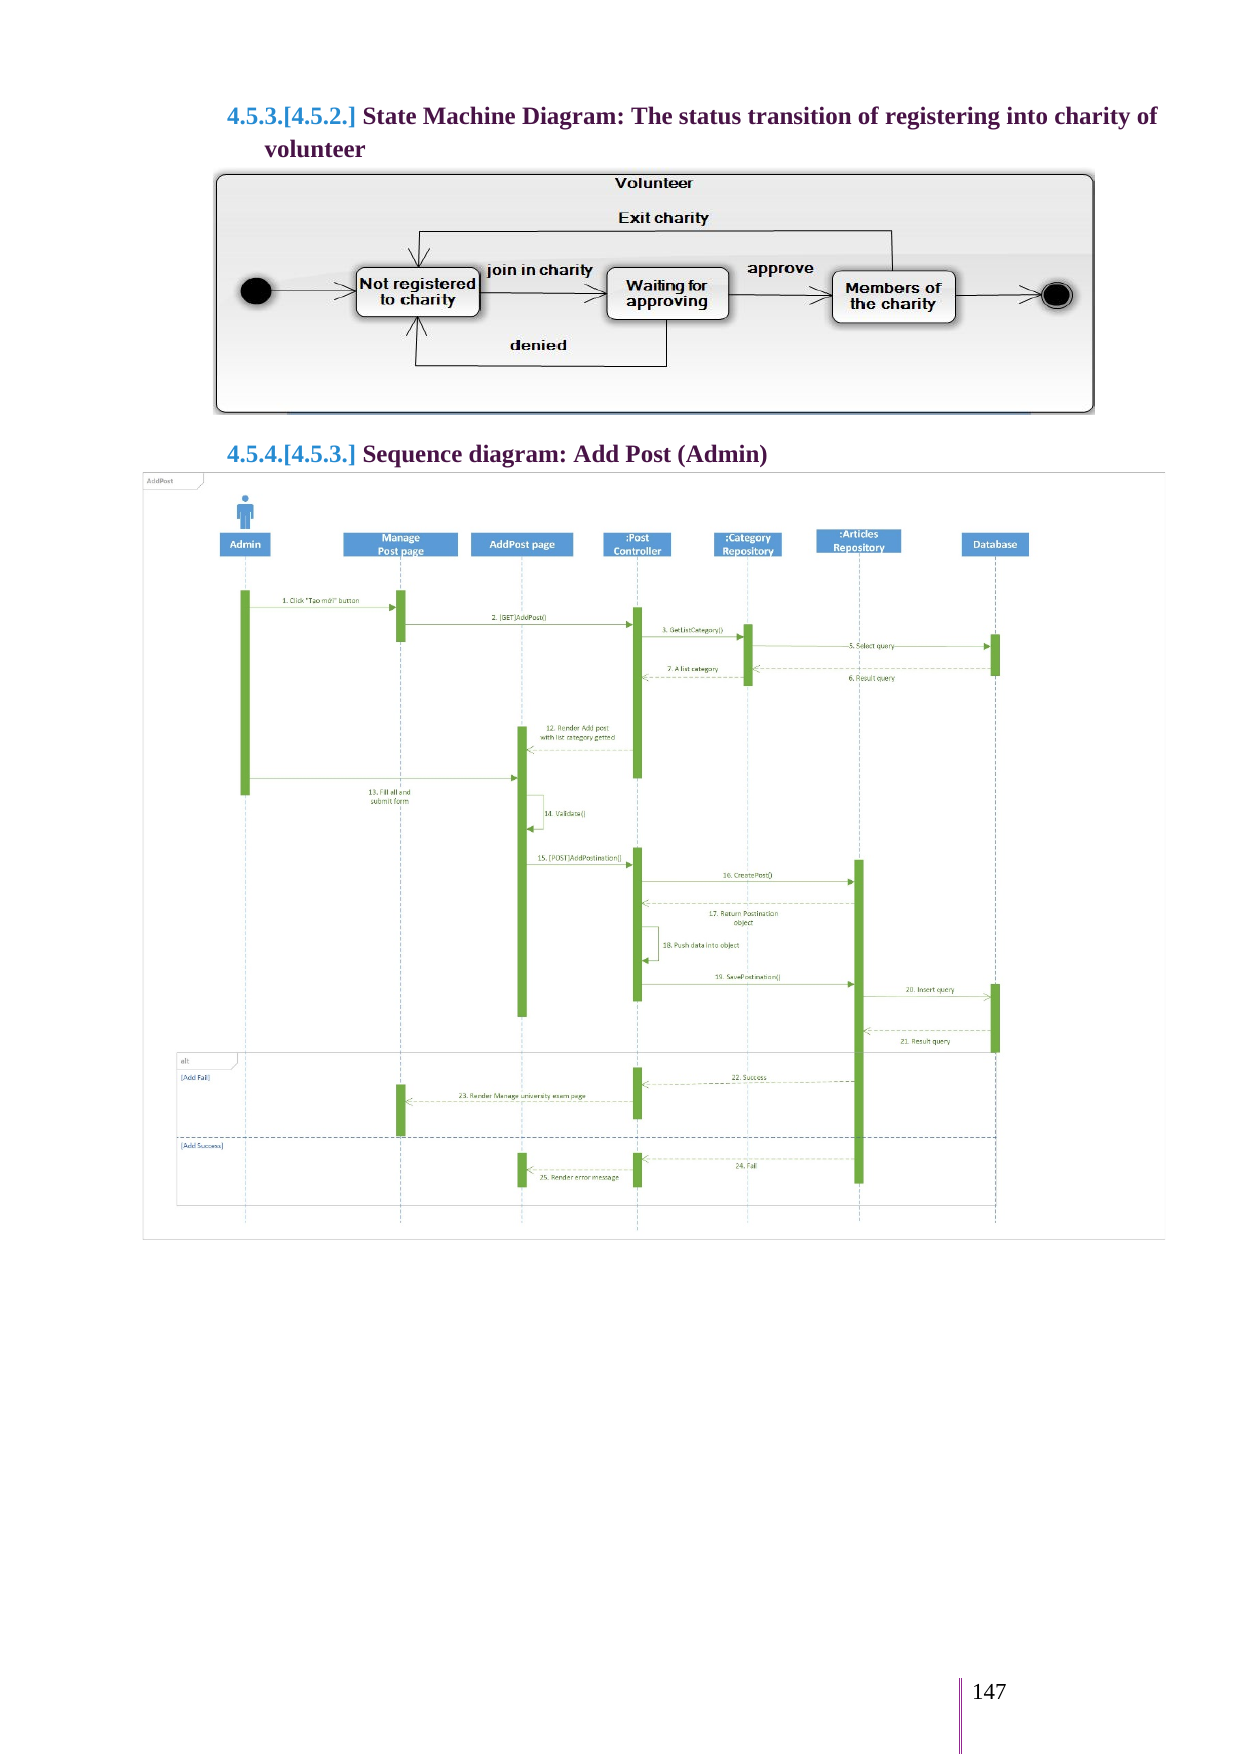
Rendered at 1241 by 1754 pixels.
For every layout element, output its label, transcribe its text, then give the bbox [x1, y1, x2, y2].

picture [212, 167, 1095, 415]
subtitle State Machine Diagram: The status transition of registering into charity of volunteer [227, 101, 1165, 163]
picture [142, 472, 1166, 1240]
subtitle Sequence diagram: Add Post (Admin) [227, 439, 1165, 468]
